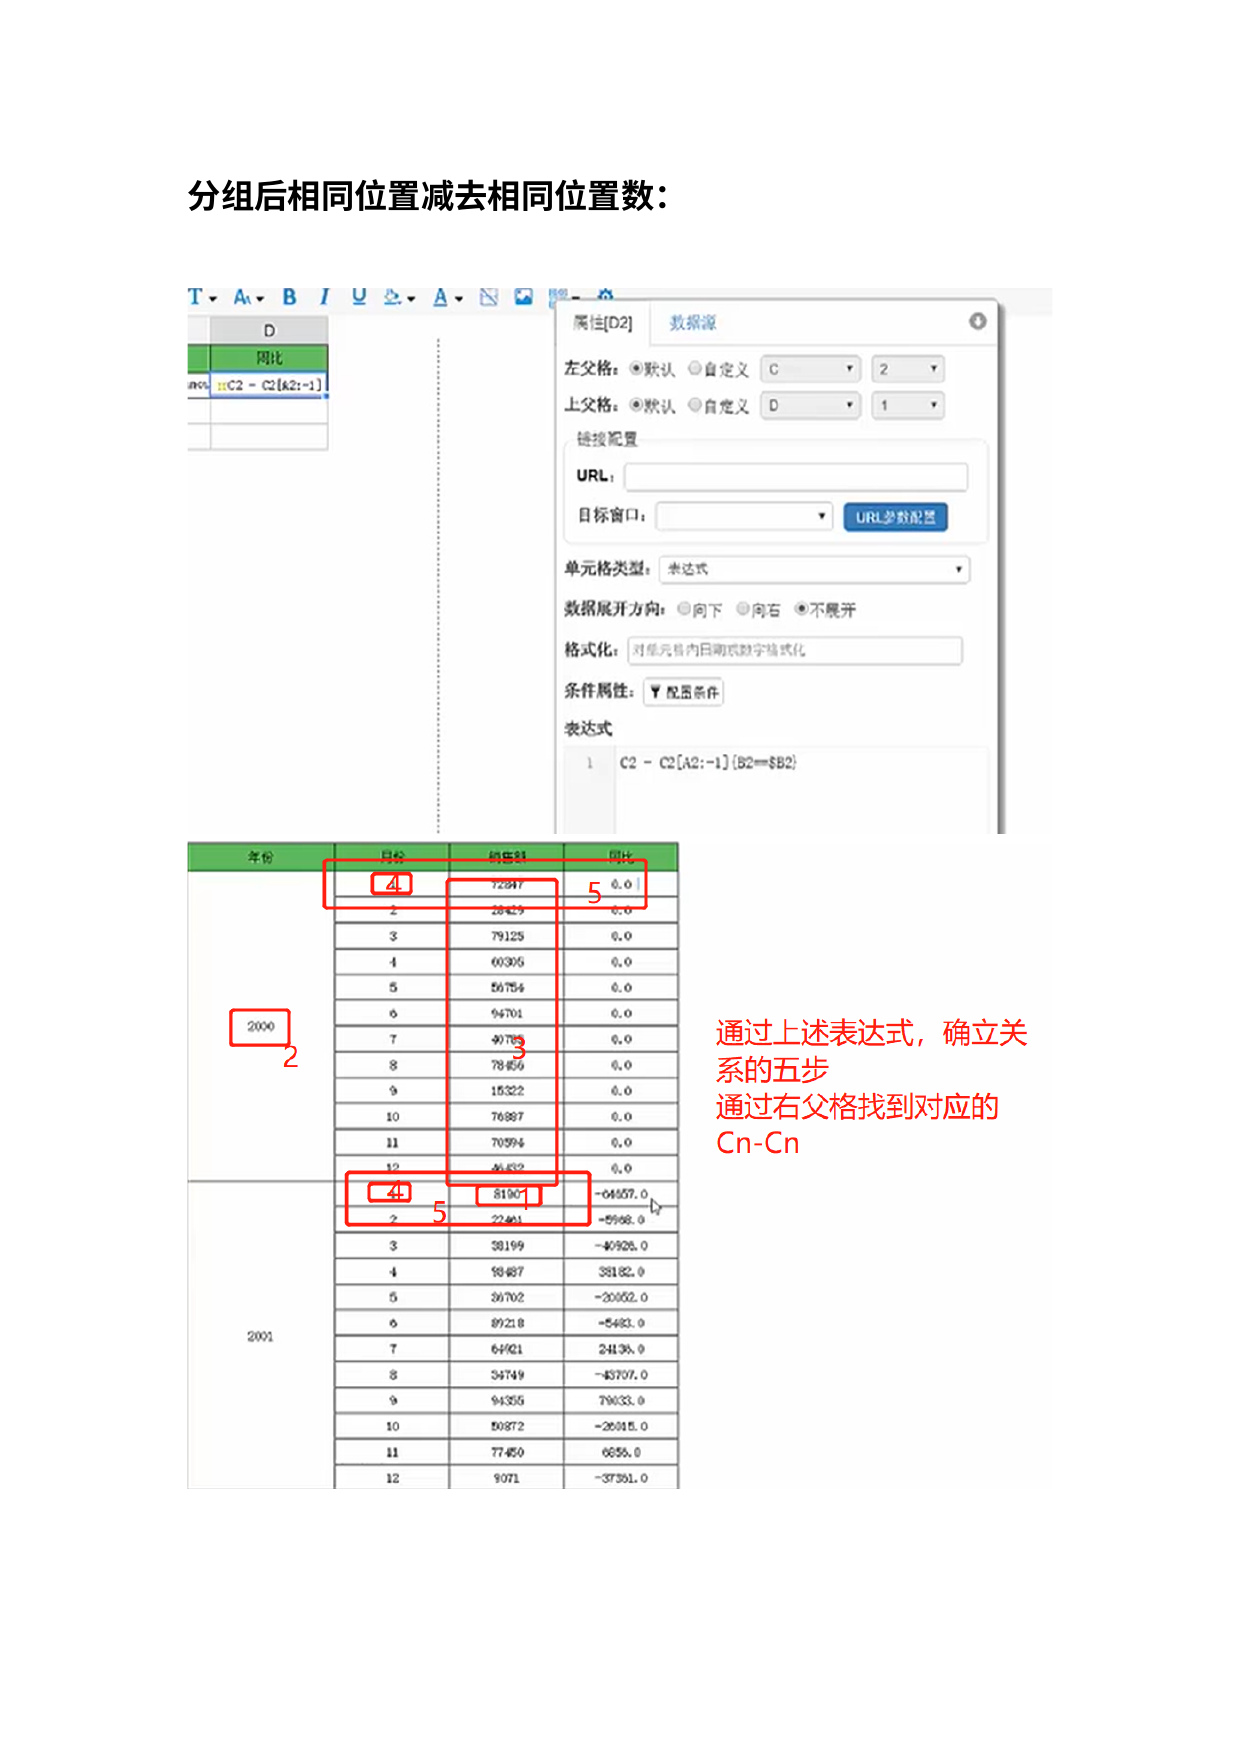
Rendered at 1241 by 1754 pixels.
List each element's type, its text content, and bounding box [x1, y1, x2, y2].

picture [187, 288, 1053, 834]
subtitle 分组后相同位置减去相同位置数： [187, 162, 1053, 227]
picture [187, 841, 1052, 1489]
